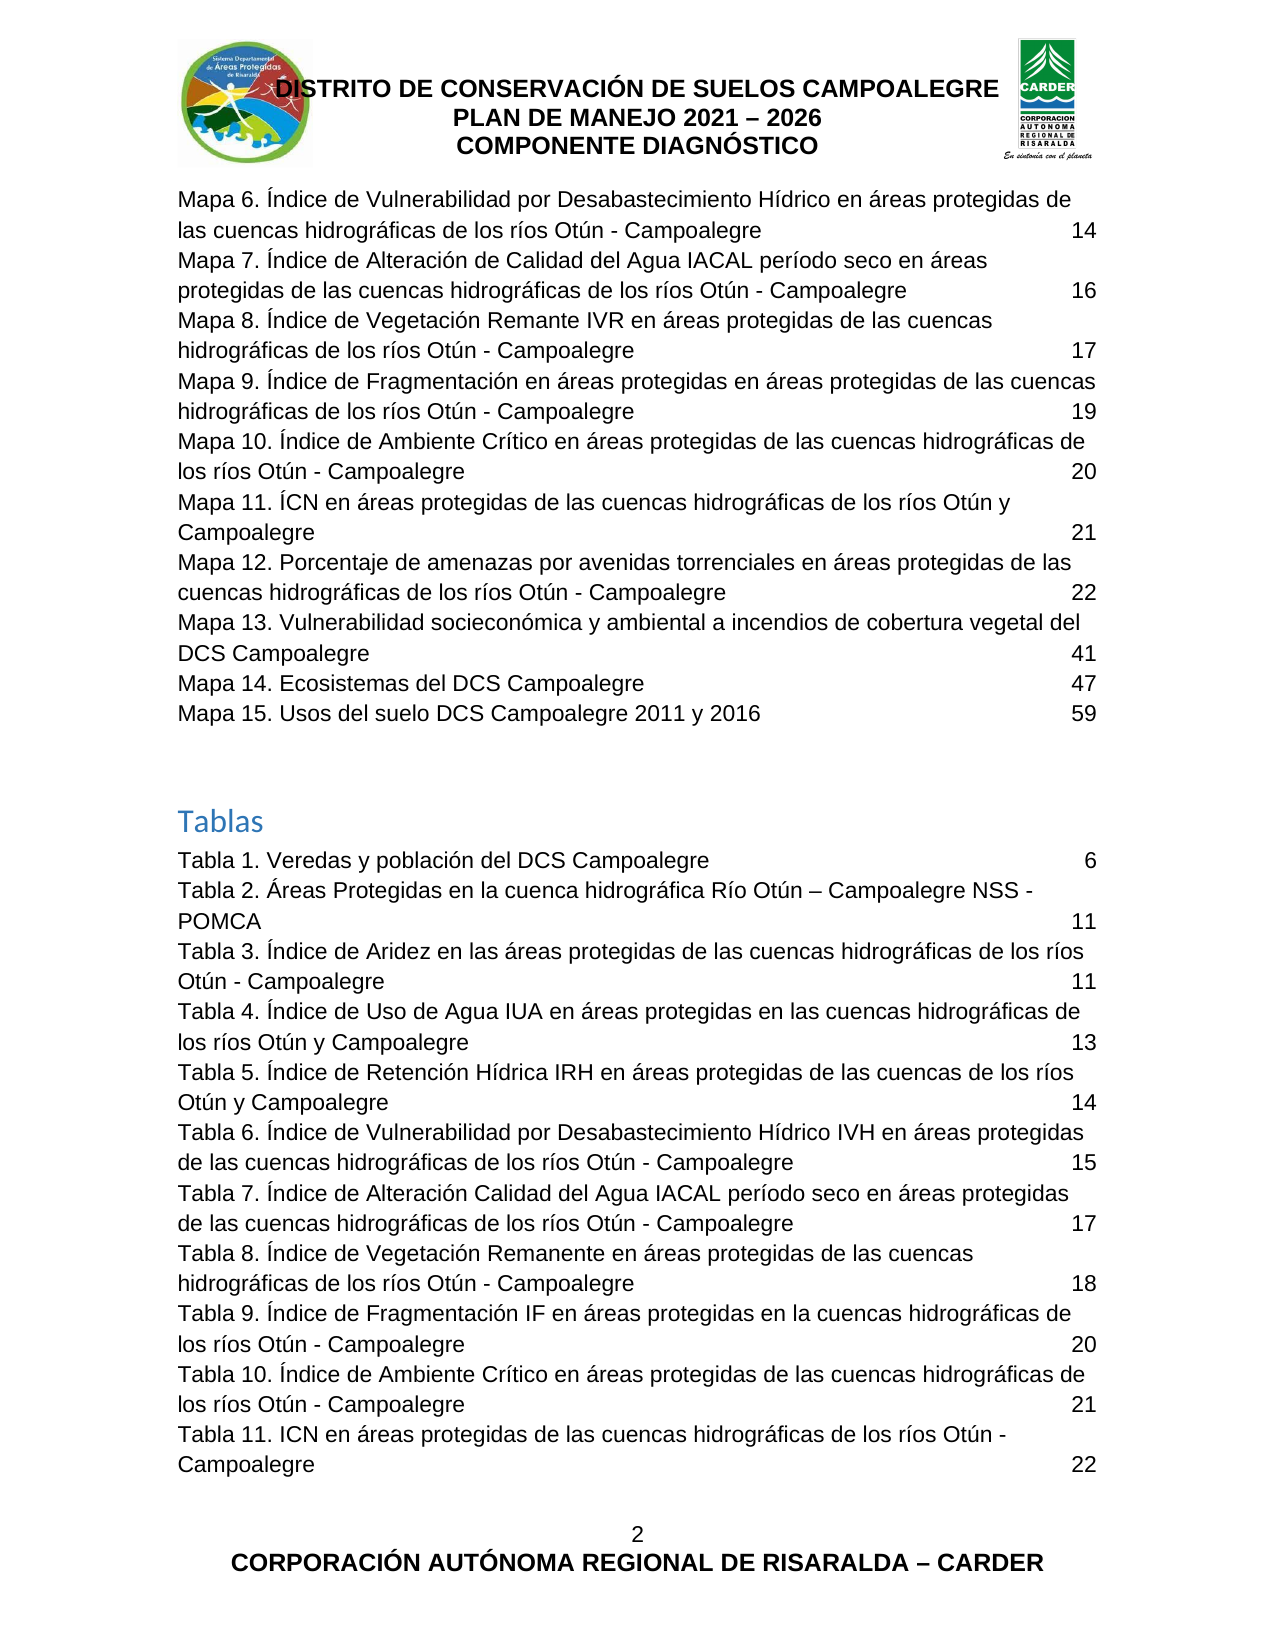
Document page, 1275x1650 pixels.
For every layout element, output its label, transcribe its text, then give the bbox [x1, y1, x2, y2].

text Tablas [177, 801, 1098, 841]
picture [177, 39, 314, 168]
picture [998, 31, 1098, 170]
picture [305, 82, 314, 88]
